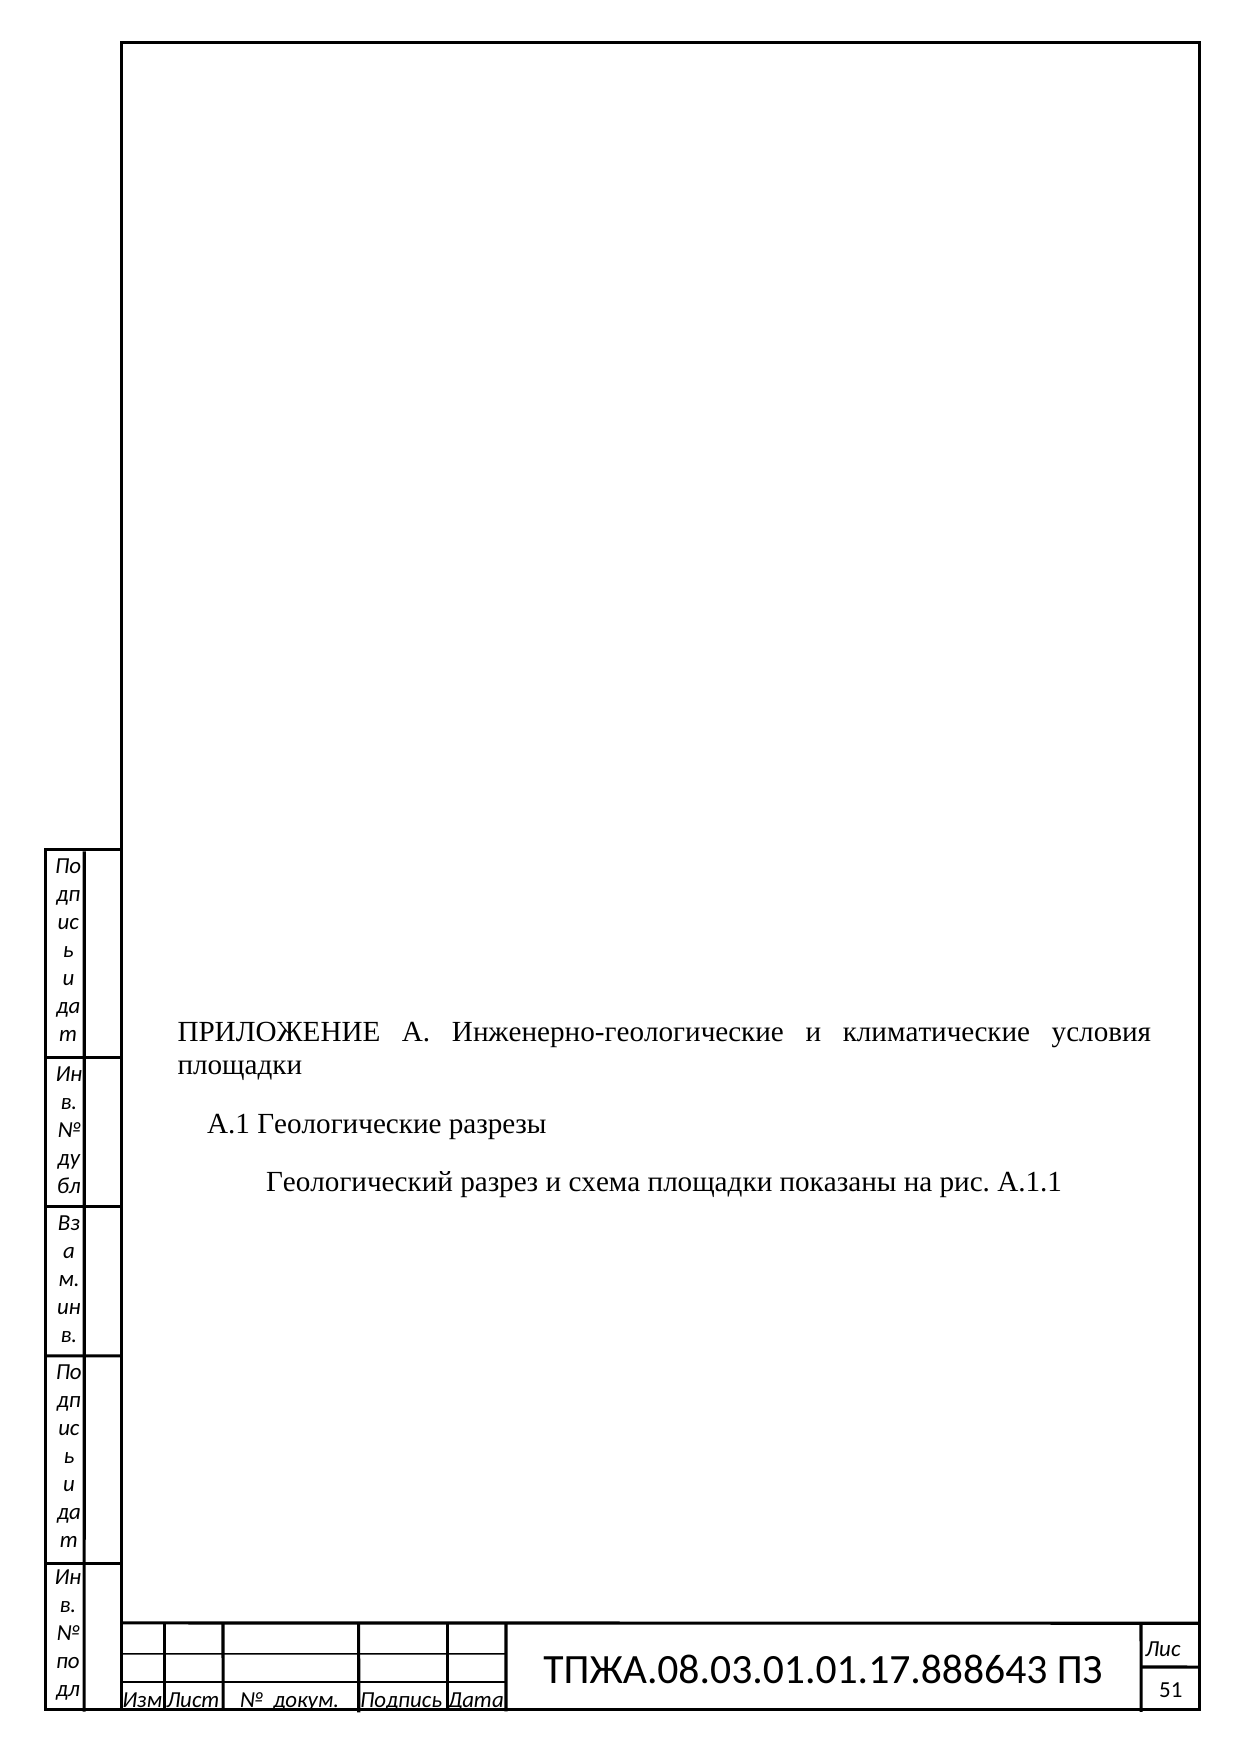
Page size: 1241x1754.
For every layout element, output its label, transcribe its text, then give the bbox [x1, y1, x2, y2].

text Геологический разрез и схема площадки показаны на рис. А.1.1 [177, 1164, 1152, 1198]
text ПРИЛОЖЕНИЕ А. Инженерно-геологические и климатические условия площадки [177, 1014, 1152, 1081]
list А.1 Геологические разрезы [177, 1106, 1152, 1139]
